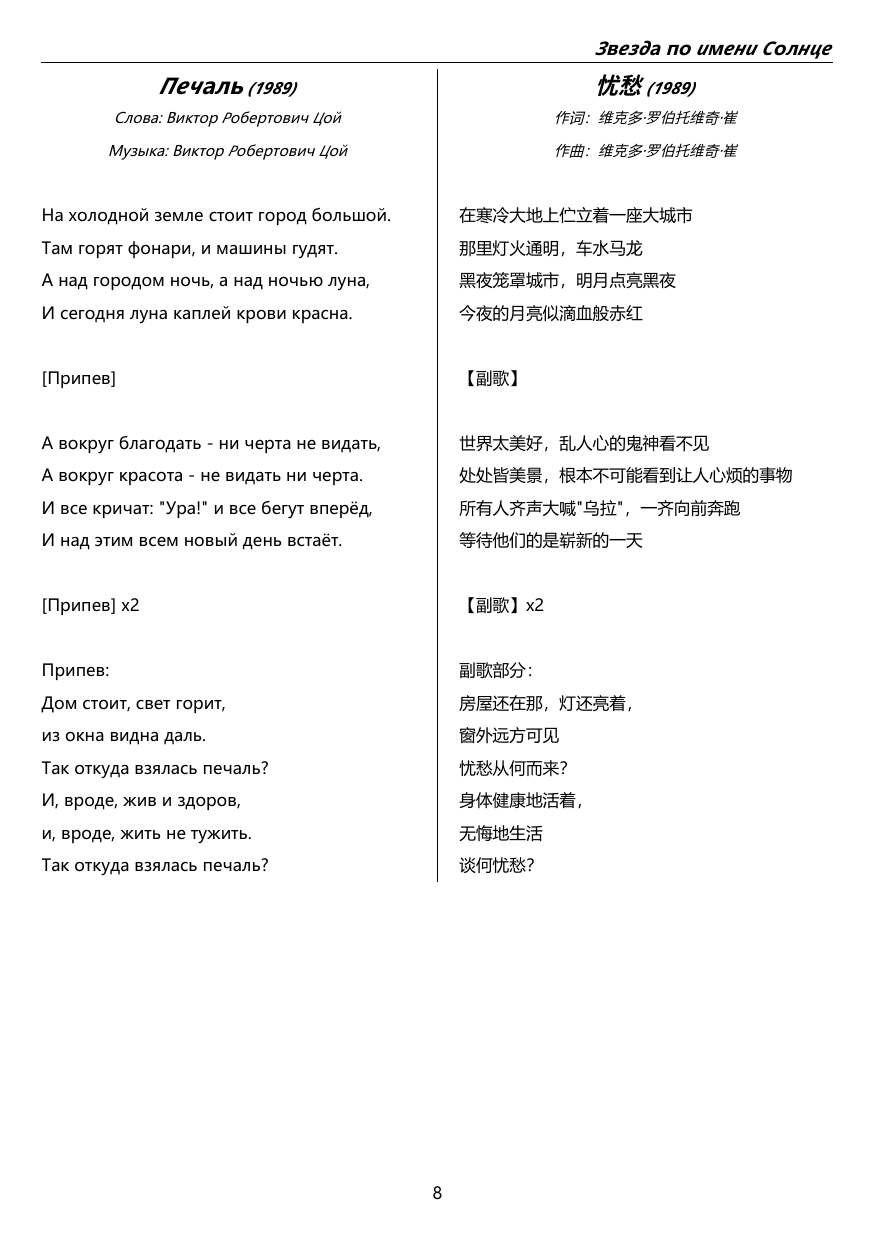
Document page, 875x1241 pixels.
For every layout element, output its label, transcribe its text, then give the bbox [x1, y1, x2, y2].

text Припев: [41, 654, 415, 687]
text Печаль (1989) [41, 69, 415, 102]
text и, вроде, жить не тужить. [41, 817, 415, 849]
text 副歌部分： [459, 654, 833, 687]
text 【副歌】 [459, 362, 833, 394]
text 等待他们的是崭新的一天 [459, 524, 833, 557]
text Там горят фонари, и машины гудят. [41, 232, 415, 264]
text Слова: Виктор Робертович Цой [41, 102, 415, 134]
text А вокруг красота - не видать ни черта. [41, 459, 415, 492]
text 谈何忧愁？ [459, 849, 833, 882]
text И, вроде, жив и здоров, [41, 784, 415, 817]
text 黑夜笼罩城市，明月点亮黑夜 [459, 264, 833, 297]
text из окна видна даль. [41, 719, 415, 752]
text И все кричат: "Ура!" и все бегут вперёд, [41, 492, 415, 524]
text 处处皆美景，根本不可能看到让人心烦的事物 [459, 459, 833, 492]
text 【副歌】x2 [459, 589, 833, 622]
text А вокруг благодать - ни черта не видать, [41, 427, 415, 459]
text 世界太美好，乱人心的鬼神看不见 [459, 427, 833, 459]
text И сегодня луна каплей крови красна. [41, 297, 415, 329]
text Музыка: Виктор Робертович Цой [41, 134, 415, 167]
text 窗外远方可见 [459, 719, 833, 752]
text 忧愁 (1989) [459, 69, 833, 102]
text На холодной земле стоит город большой. [41, 199, 415, 232]
text Так откуда взялась печаль? [41, 752, 415, 784]
text 所有人齐声大喊"乌拉"，一齐向前奔跑 [459, 492, 833, 524]
text Дом стоит, свет горит, [41, 687, 415, 719]
text 身体健康地活着， [459, 784, 833, 817]
text 作曲：维克多·罗伯托维奇·崔 [459, 134, 833, 167]
text [Припев] x2 [41, 589, 415, 622]
text 在寒冷大地上伫立着一座大城市 [459, 199, 833, 232]
text И над этим всем новый день встаёт. [41, 524, 415, 557]
text 作词：维克多·罗伯托维奇·崔 [459, 102, 833, 134]
text 忧愁从何而来？ [459, 752, 833, 784]
text 房屋还在那，灯还亮着， [459, 687, 833, 719]
text 无悔地生活 [459, 817, 833, 849]
text 今夜的月亮似滴血般赤红 [459, 297, 833, 329]
text А над городом ночь, а над ночью луна, [41, 264, 415, 297]
text 那里灯火通明，车水马龙 [459, 232, 833, 264]
text [Припев] [41, 362, 415, 394]
text Так откуда взялась печаль? [41, 849, 415, 882]
